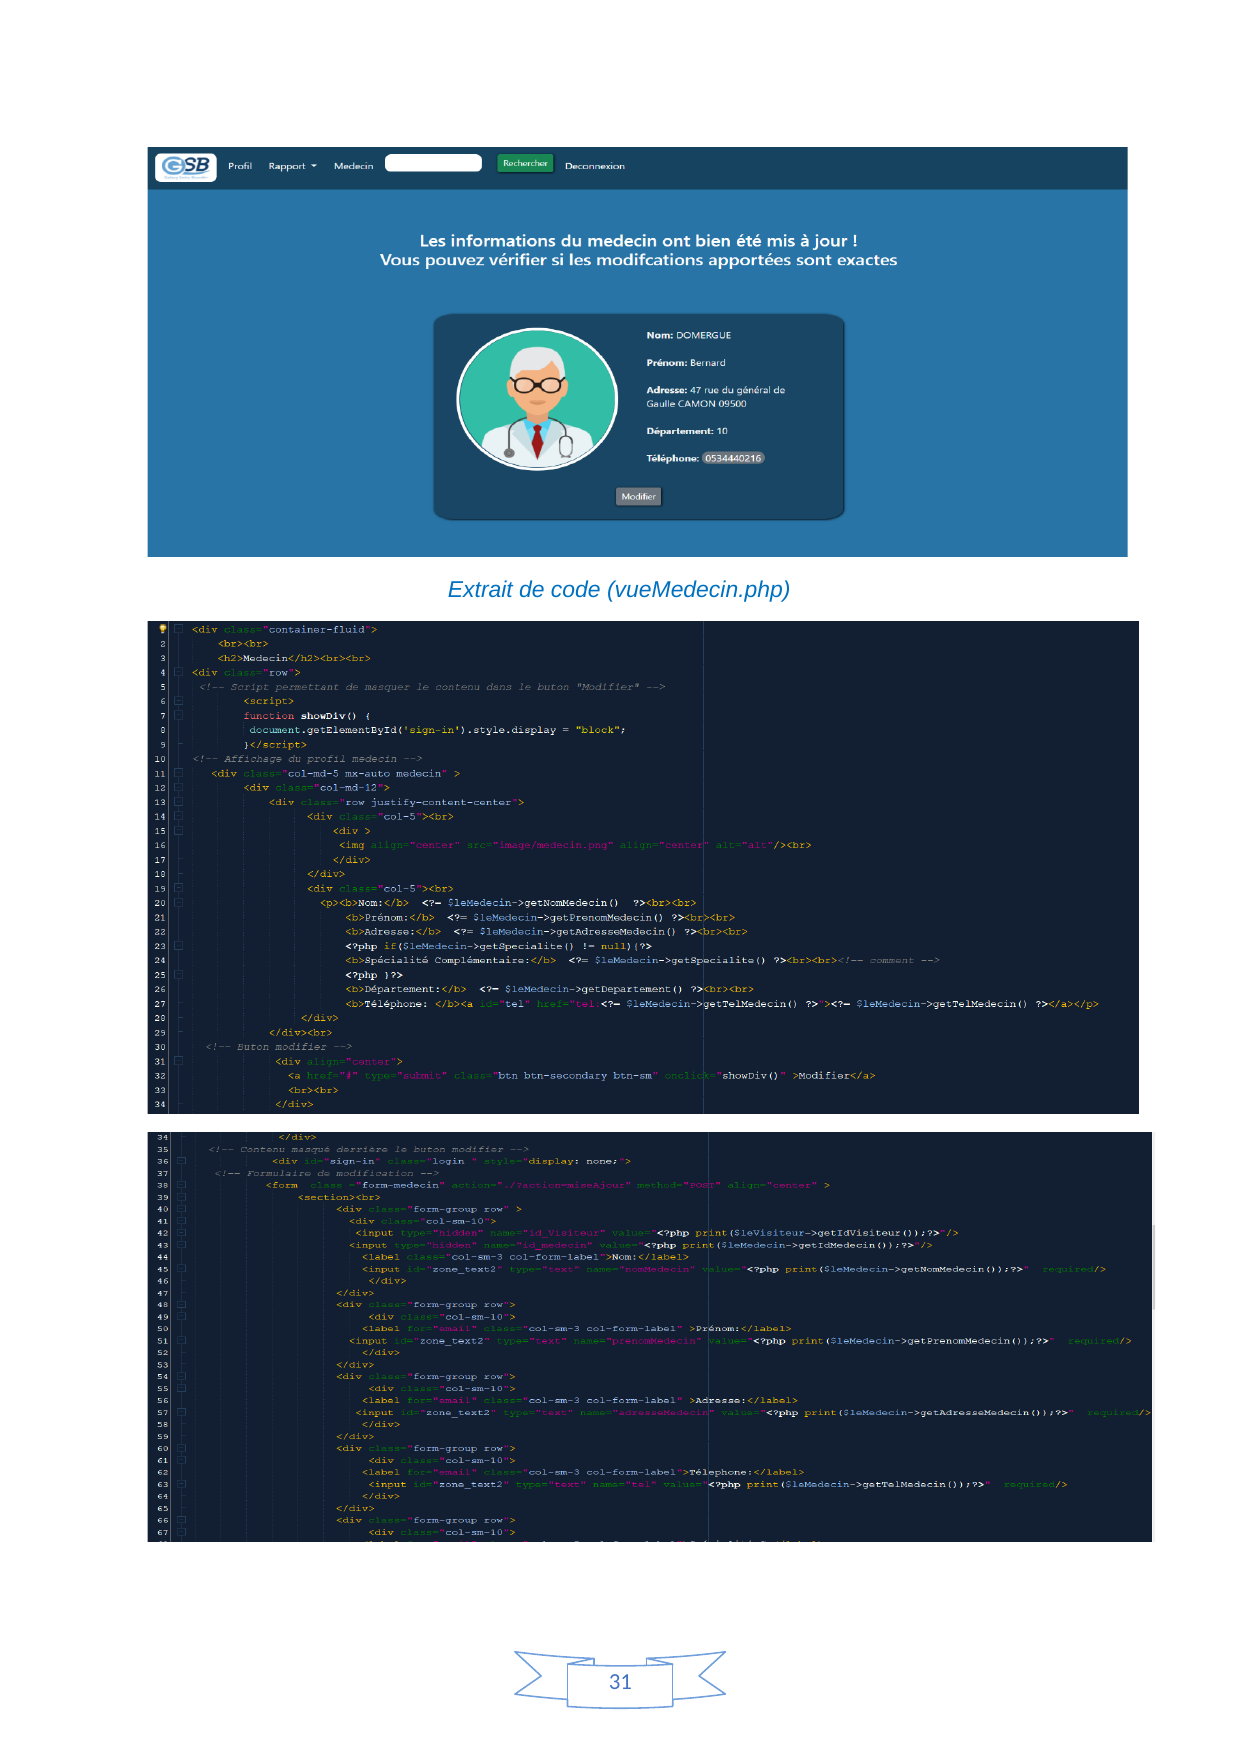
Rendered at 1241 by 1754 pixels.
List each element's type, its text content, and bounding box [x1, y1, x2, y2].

text Extrait de code (vueMedecin.php) [148, 576, 1093, 602]
picture [147, 147, 1128, 557]
picture [147, 1132, 1155, 1542]
picture [147, 621, 1139, 1114]
